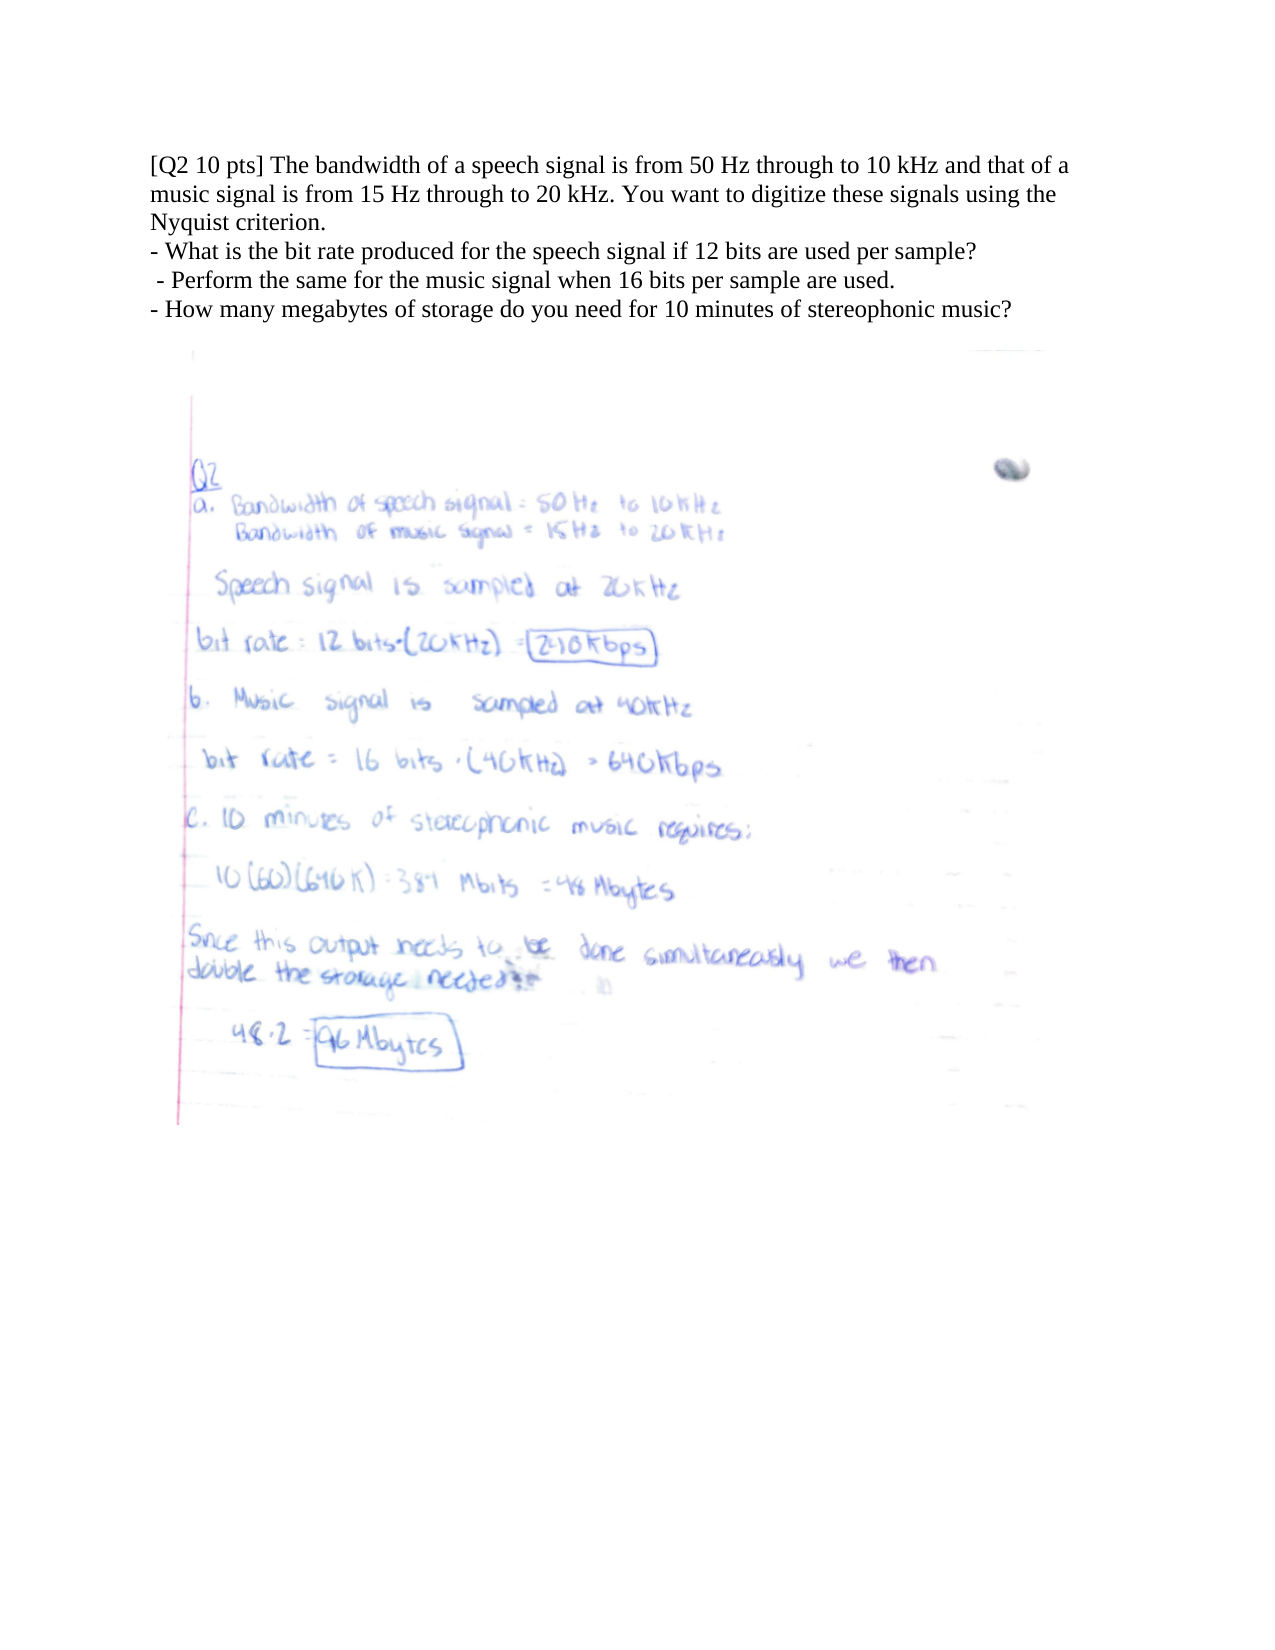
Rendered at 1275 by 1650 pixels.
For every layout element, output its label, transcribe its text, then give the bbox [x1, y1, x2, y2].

text - How many megabytes of storage do you need for 10 minutes of stereophonic music? [150, 294, 1125, 322]
text [Q2 10 pts] The bandwidth of a speech signal is from 50 Hz through to 10 kHz and that of a music signal is from 15 Hz through to 20 kHz. You want to digitize these signals using the Nyquist criterion. [150, 150, 1125, 236]
text - What is the bit rate produced for the speech signal if 12 bits are used per sample? [150, 236, 1125, 265]
text - Perform the same for the music signal when 16 bits per sample are used. [150, 265, 1125, 294]
